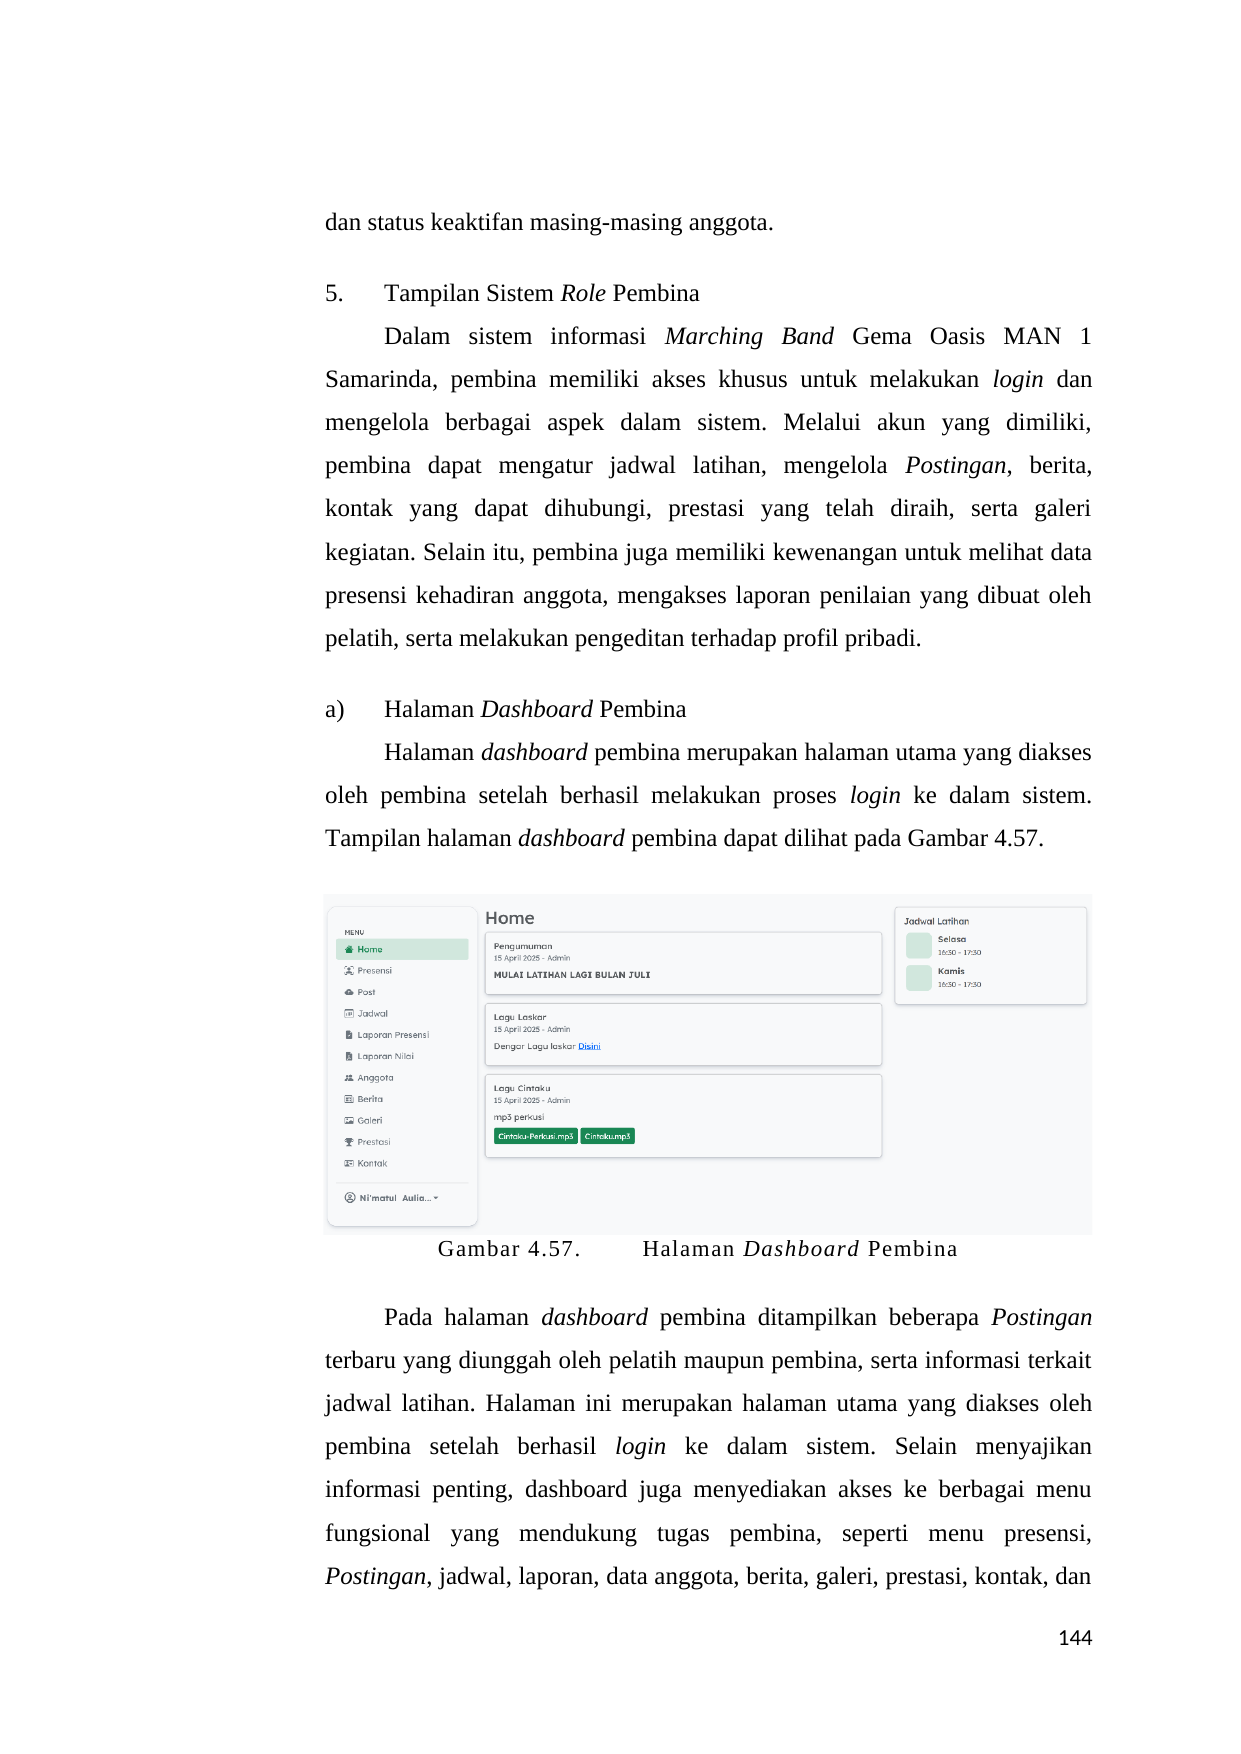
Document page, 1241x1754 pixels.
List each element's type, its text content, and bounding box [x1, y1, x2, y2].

list Tampilan Sistem Role Pembina [325, 278, 1092, 307]
list Halaman Dashboard Pembina [325, 694, 1092, 723]
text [325, 207, 1092, 236]
picture [323, 894, 1093, 1235]
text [325, 1302, 1092, 1589]
text Halaman dashboard pembina merupakan halaman utama yang diakses oleh pembina setelah berhasil melakukan proses login ke dalam sistem. Tampilan halaman dashboard pembina dapat dilihat pada Gambar 4.57. [325, 737, 1092, 852]
text Halaman Dashboard Pembina [302, 1234, 1092, 1261]
text Dalam sistem informasi Marching Band Gema Oasis MAN 1 Samarinda, pembina memiliki akses khusus untuk melakukan login dan mengelola berbagai aspek dalam sistem. Melalui akun yang dimiliki, pembina dapat mengatur jadwal latihan, mengelola Postingan, berita, kontak yang dapat dihubungi, prestasi yang telah diraih, serta galeri kegiatan. Selain itu, pembina juga memiliki kewenangan untuk melihat data presensi kehadiran anggota, mengakses laporan penilaian yang dibuat oleh pelatih, serta melakukan pengeditan terhadap profil pribadi. [325, 321, 1092, 652]
